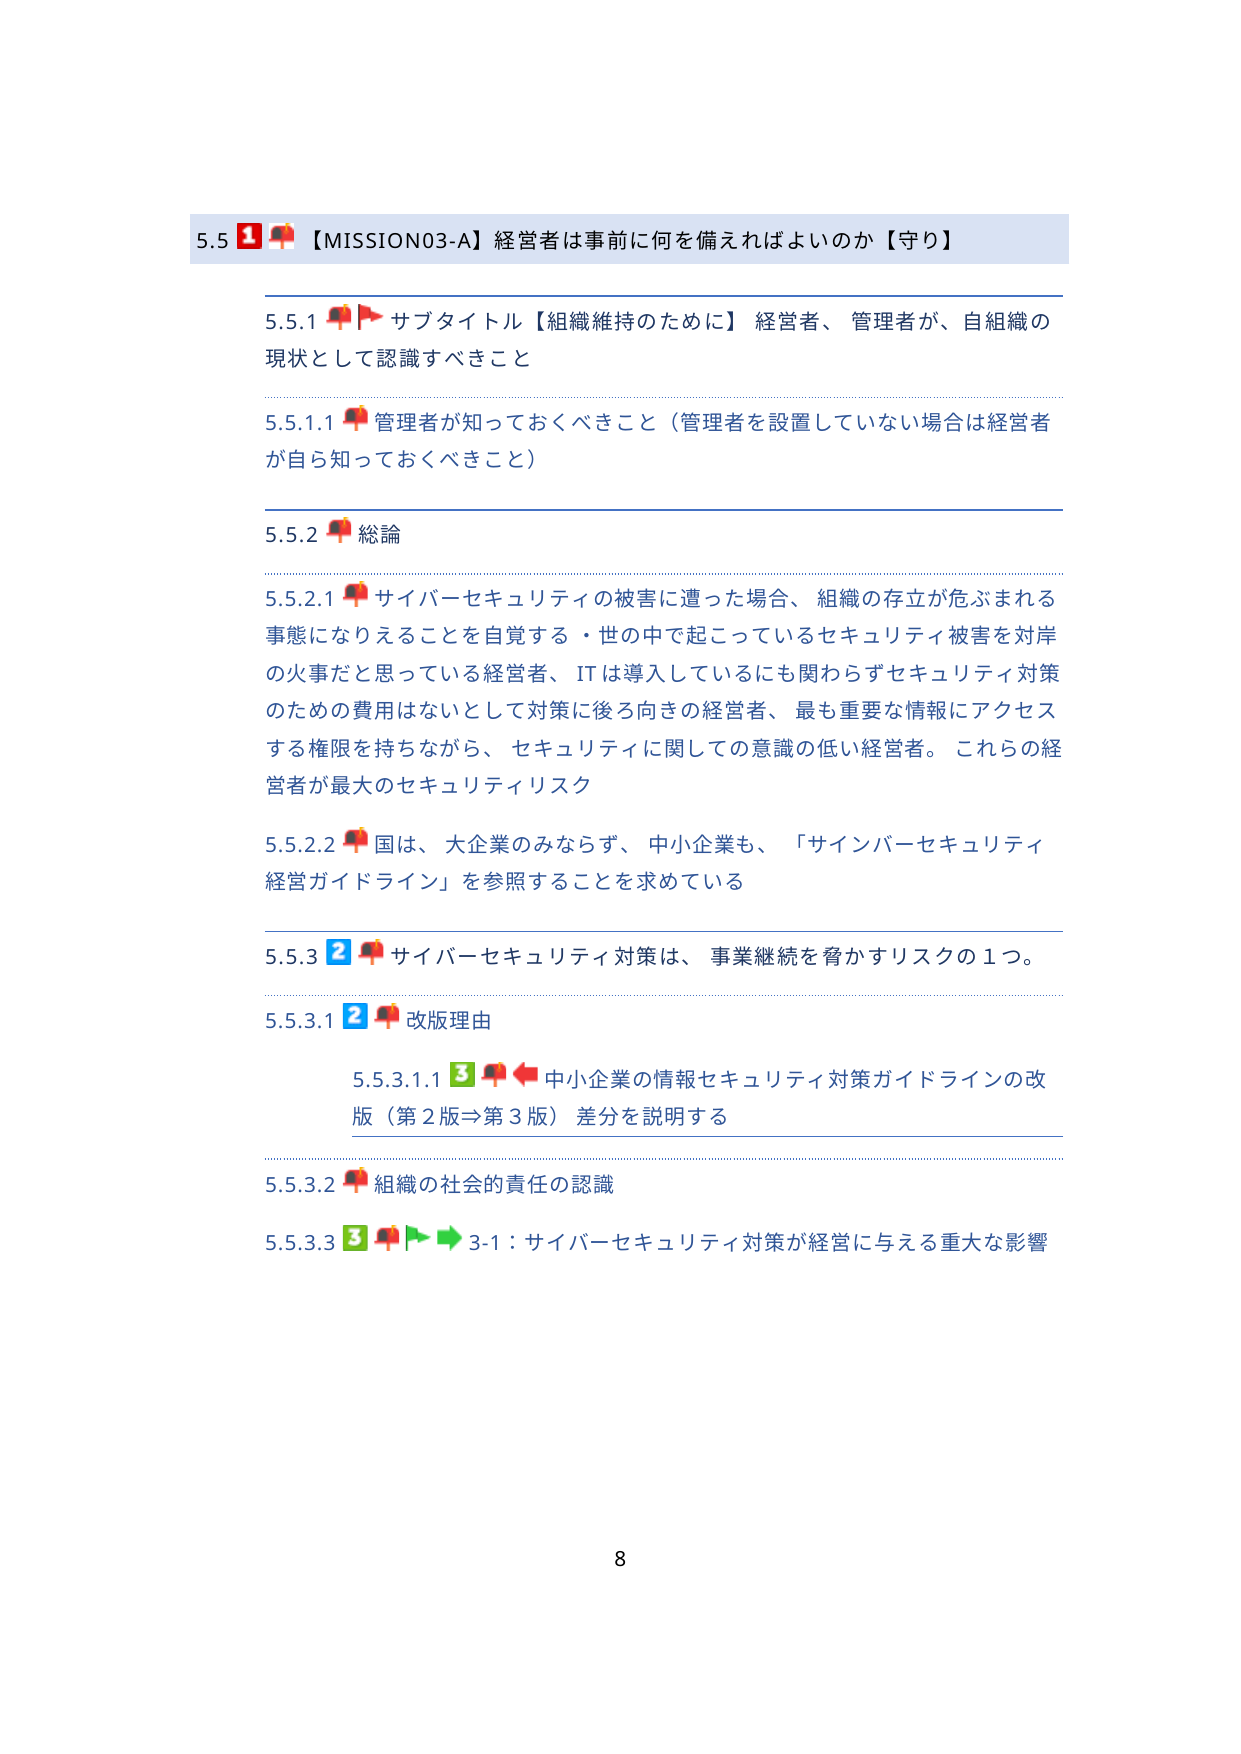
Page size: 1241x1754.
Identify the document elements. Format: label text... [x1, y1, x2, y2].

picture [342, 1003, 368, 1029]
text 組織の社会的責任の認識 [265, 1158, 1063, 1202]
text サブタイトル【組織維持のために】 経営者、 管理者が、自組織の現状として認識すべきこと [265, 297, 1063, 376]
picture [405, 1225, 431, 1251]
picture [512, 1062, 538, 1087]
picture [481, 1062, 507, 1087]
picture [342, 1167, 368, 1193]
picture [326, 939, 352, 965]
text 3-1：サイバーセキュリティ対策が経営に与える重大な影響 [265, 1217, 1063, 1260]
text 管理者が知っておくべきこと（管理者を設置していない場合は経営者が自ら知っておくべきこと） [265, 397, 1063, 478]
text 総論 [265, 511, 1063, 552]
text サイバーセキュリティの被害に遭った場合、 組織の存立が危ぶまれる事態になりえることを自覚する ・世の中で起こっているセキュリティ被害を対岸の火事だと思っている経営者、 ITは導入しているにも関わらずセキュリティ対策のための費用はないとして対策に後ろ向きの経営者、 最も重要な情報にアクセスする権限を持ちながら、 セキュリティに関しての意識の低い経営者。 これらの経営者が最大のセキュリティリスク [265, 573, 1063, 804]
picture [450, 1062, 475, 1087]
picture [268, 223, 294, 249]
picture [326, 517, 352, 543]
picture [374, 1003, 400, 1029]
text 【Mission03-A】経営者は事前に何を備えればよいのか【守り】 [196, 220, 1063, 258]
picture [437, 1225, 463, 1251]
picture [326, 304, 352, 330]
text 国は、 大企業のみならず、 中小企業も、 「サインバーセキュリティ経営ガイドライン」を参照することを求めている [265, 819, 1063, 899]
picture [374, 1225, 400, 1251]
picture [358, 939, 384, 965]
text 中小企業の情報セキュリティ対策ガイドラインの改版（第２版⇒第３版） 差分を説明する [352, 1059, 1063, 1136]
picture [342, 581, 368, 607]
picture [342, 405, 368, 431]
picture [237, 223, 262, 249]
picture [342, 1225, 368, 1251]
text 改版理由 [265, 995, 1063, 1038]
picture [342, 827, 368, 853]
picture [358, 304, 384, 330]
text サイバーセキュリティ対策は、 事業継続を脅かすリスクの１つ。 [265, 932, 1063, 974]
